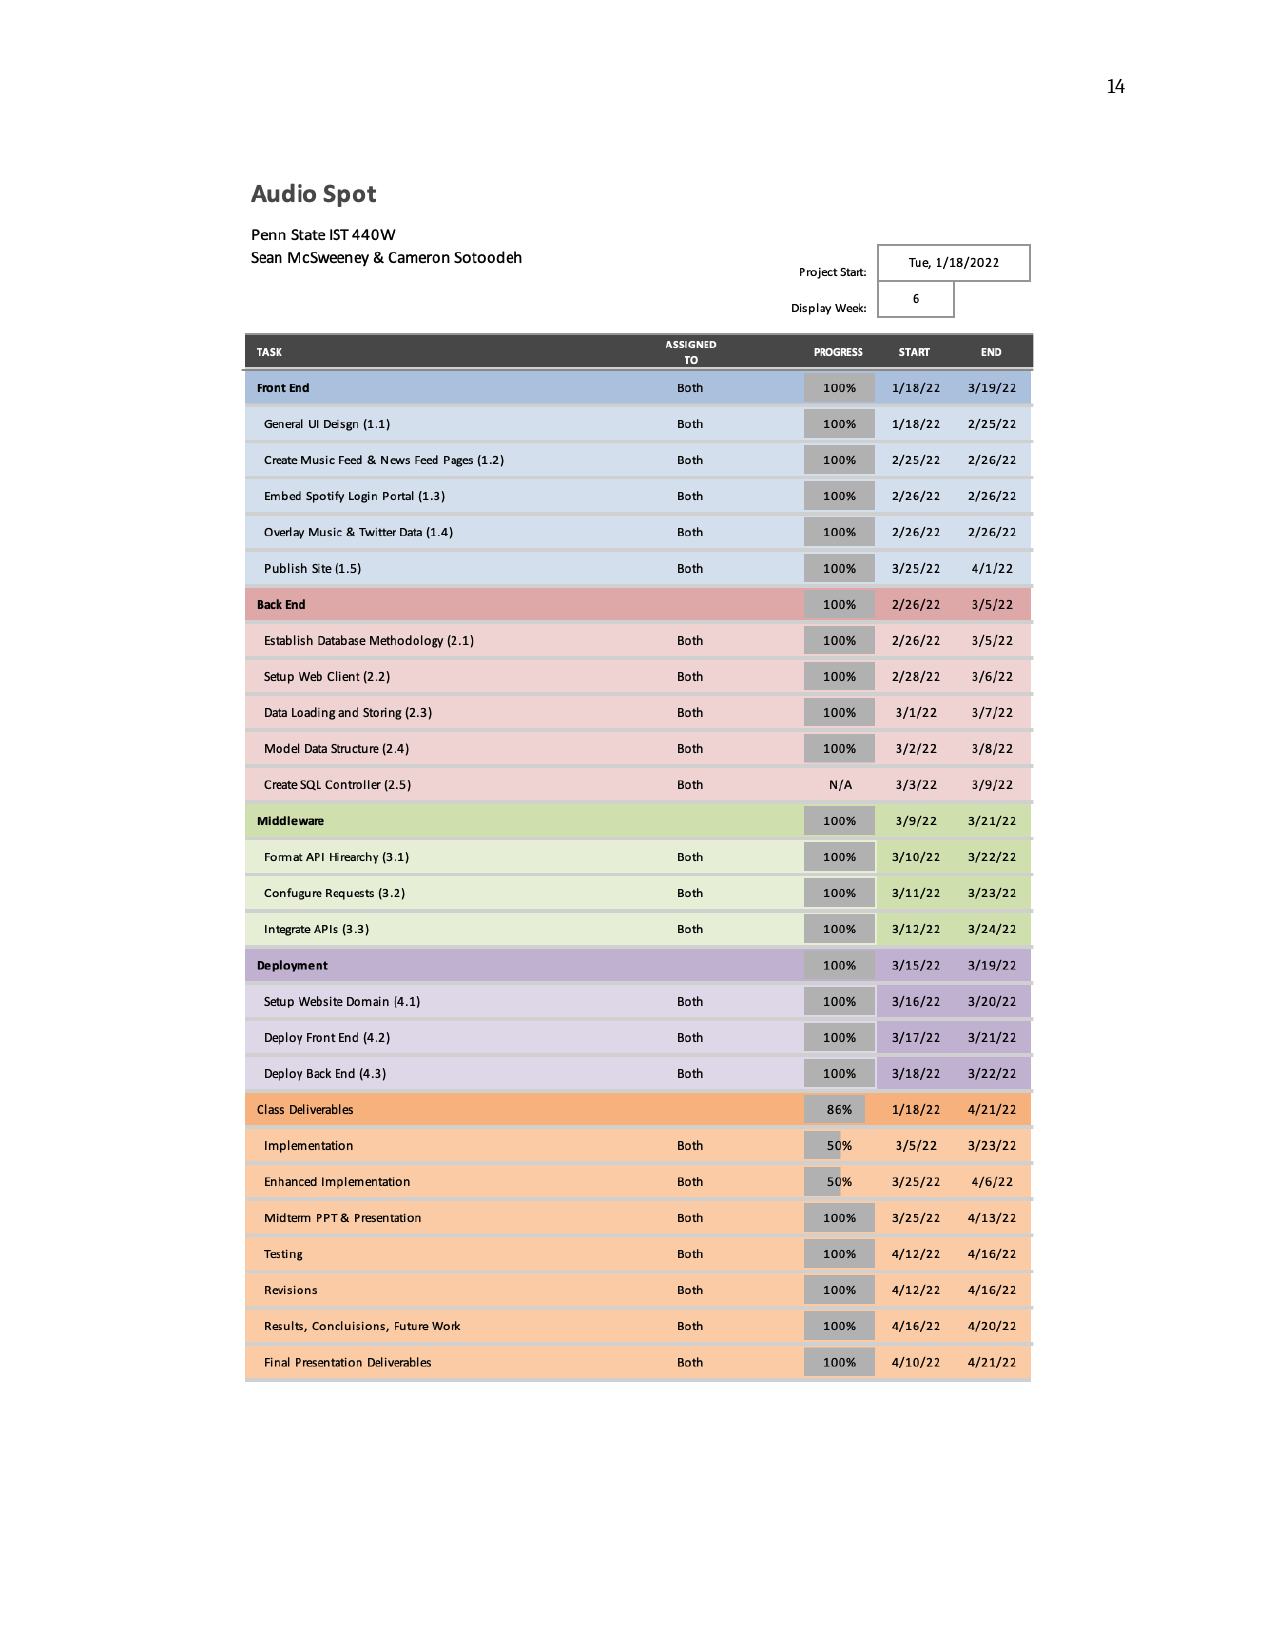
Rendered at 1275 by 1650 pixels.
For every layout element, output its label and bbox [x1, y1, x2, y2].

picture [241, 177, 1034, 1385]
